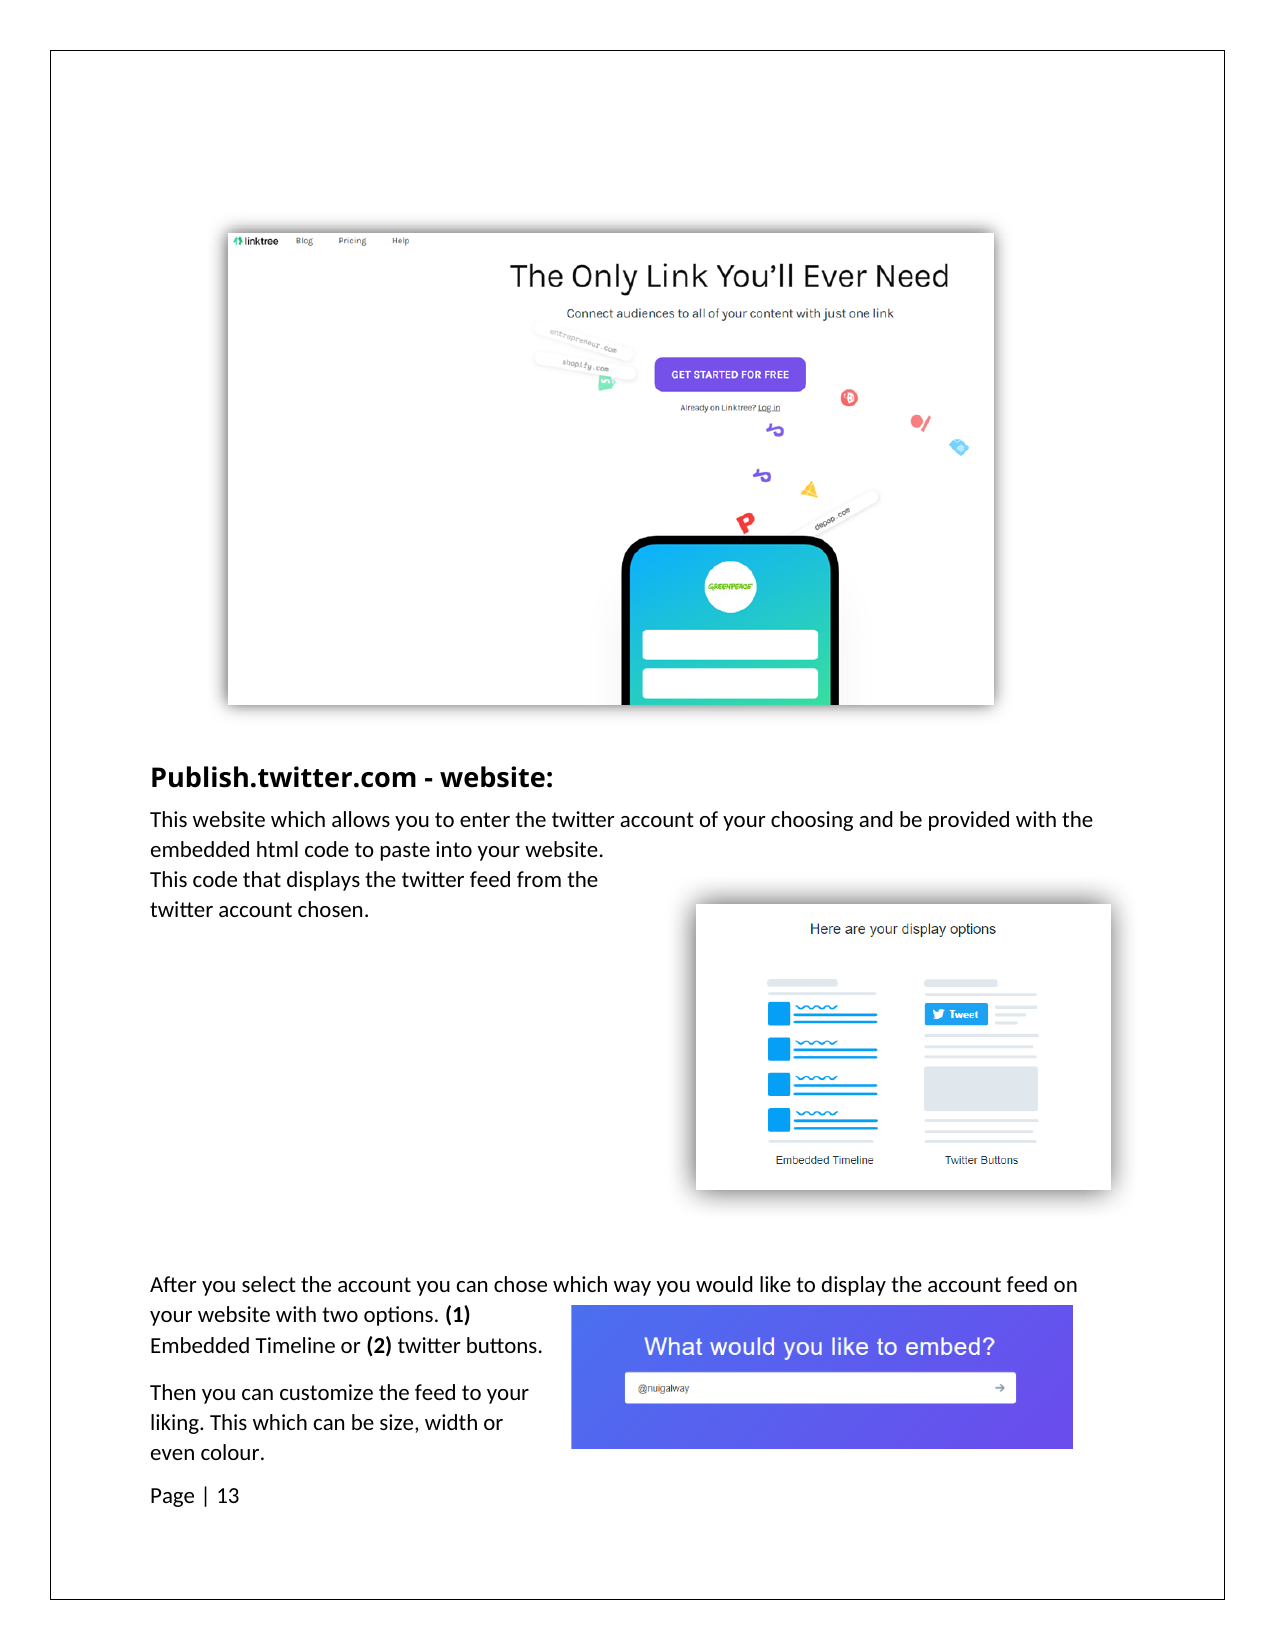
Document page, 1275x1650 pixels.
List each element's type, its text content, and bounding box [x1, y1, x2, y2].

text Then you can customize the feed to your liking. This which can be size, width or even colour. [150, 1378, 1125, 1466]
subtitle Publish.twitter.com - website: [150, 647, 1125, 796]
text This website which allows you to enter the twitter account of your choosing and be provided with the embedded html code to paste into your website. This code that displays the twitter feed from the twitter account chosen. [150, 805, 1125, 923]
picture [206, 211, 1013, 725]
picture [571, 1305, 1073, 1449]
text After you select the account you can chose which way you would like to display the account feed on your website with two options. (1) Embedded Timeline or (2) twitter buttons. [150, 1270, 1125, 1359]
picture [696, 904, 1111, 1190]
